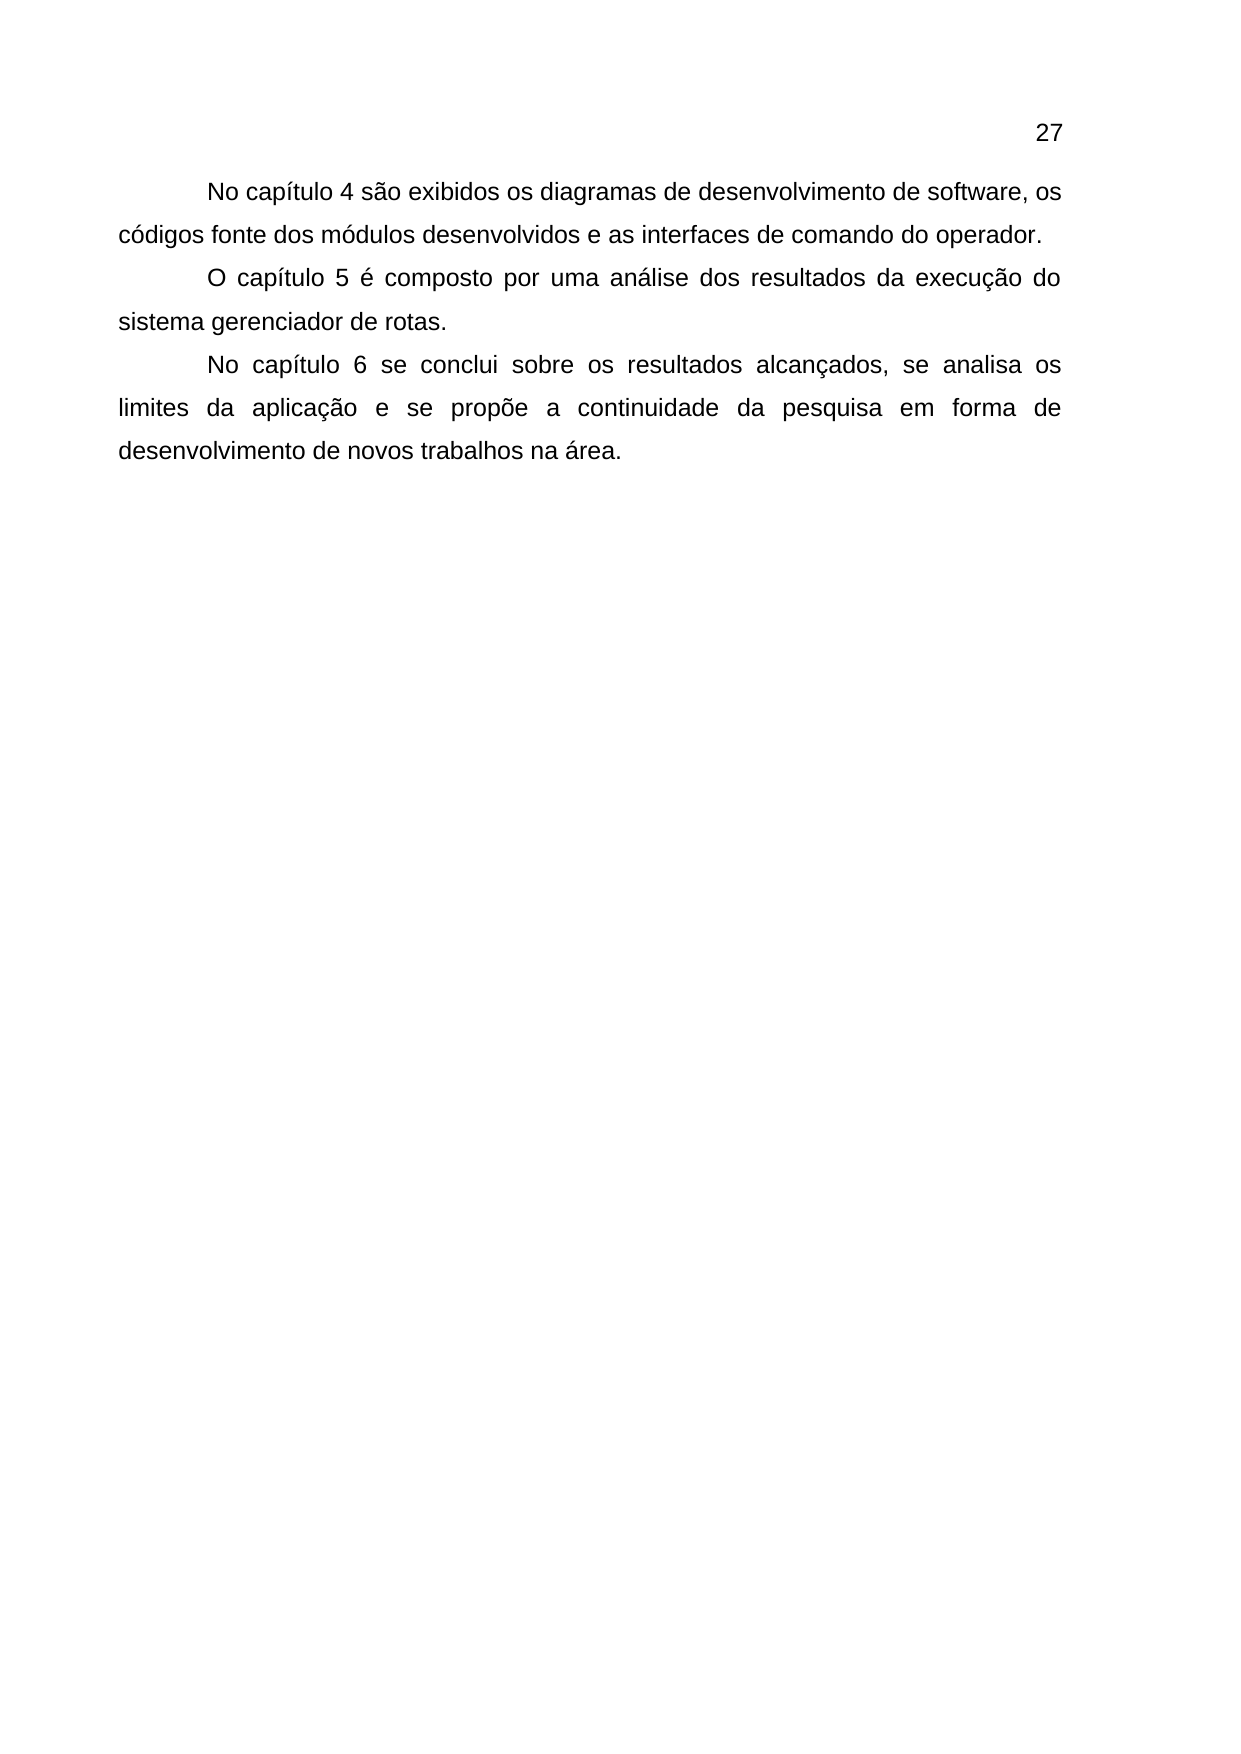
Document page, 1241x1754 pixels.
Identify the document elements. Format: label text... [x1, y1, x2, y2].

text No capítulo 6 se conclui sobre os resultados alcançados, se analisa os limites da aplicação e se propõe a continuidade da pesquisa em forma de desenvolvimento de novos trabalhos na área. [118, 350, 1063, 465]
text No capítulo 4 são exibidos os diagramas de desenvolvimento de software, os códigos fonte dos módulos desenvolvidos e as interfaces de comando do operador. [118, 177, 1063, 249]
text O capítulo 5 é composto por uma análise dos resultados da execução do sistema gerenciador de rotas. [118, 263, 1063, 335]
